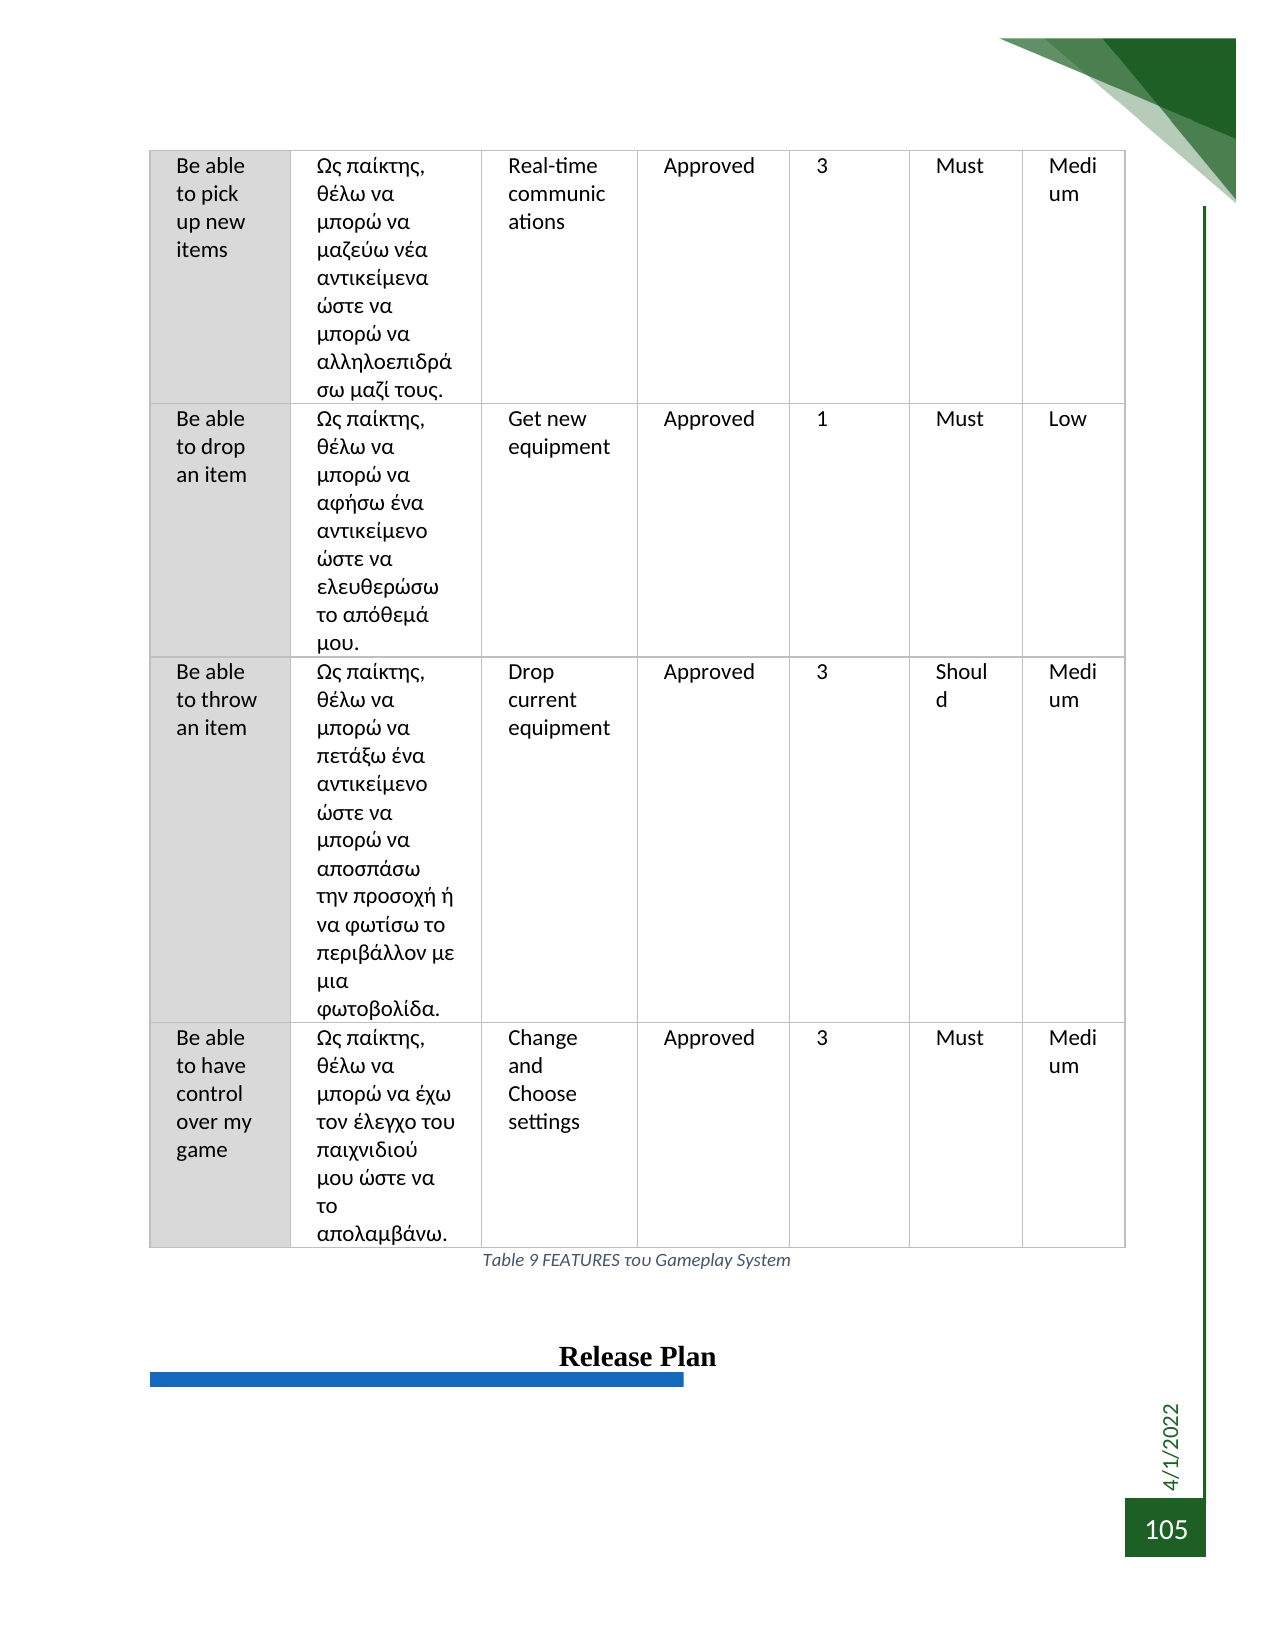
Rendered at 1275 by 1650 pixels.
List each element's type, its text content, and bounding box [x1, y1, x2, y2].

table_cell 3 [790, 1023, 909, 1247]
table_cell Approved [638, 151, 789, 403]
table_cell Ως παίκτης, θέλω να μπορώ να μαζεύω νέα αντικείμενα ώστε να μπορώ να αλληλοεπιδράσω μαζί τους. [291, 151, 481, 403]
table_cell Must [910, 404, 1022, 656]
table_cell 3 [790, 151, 909, 403]
table_cell Drop current equipment [482, 658, 637, 1022]
table_cell Ως παίκτης, θέλω να μπορώ να πετάξω ένα αντικείμενο ώστε να μπορώ να αποσπάσω την προσοχή ή να φωτίσω το περιβάλλον με μια φωτοβολίδα. [291, 658, 481, 1022]
table_cell Be able to have control over my game [151, 1023, 290, 1247]
table_cell Medium [1023, 658, 1124, 1022]
table_cell Get new equipment [482, 404, 637, 656]
picture [150, 1372, 684, 1387]
table_cell Be able to drop an item [151, 404, 290, 656]
table_cell Should [910, 658, 1022, 1022]
table_cell Be able to pick up new items [151, 151, 290, 403]
text Release Plan [150, 1339, 1125, 1372]
table_cell Real-time communications [482, 151, 637, 403]
picture [997, 38, 1236, 204]
table_cell 3 [790, 658, 909, 1022]
table_cell Approved [638, 1023, 789, 1247]
table_cell Ως παίκτης, θέλω να μπορώ να αφήσω ένα αντικείμενο ώστε να ελευθερώσω το απόθεμά μου. [291, 404, 481, 656]
table_cell Medium [1023, 1023, 1124, 1247]
table_cell Ως παίκτης, θέλω να μπορώ να έχω τον έλεγχο του παιχνιδιού μου ώστε να το απολαμβάνω. [291, 1023, 481, 1247]
table_cell Must [910, 151, 1022, 403]
table_cell Change and Choose settings [482, 1023, 637, 1247]
table_cell Must [910, 1023, 1022, 1247]
table_cell Medium [1023, 151, 1124, 403]
table_cell 1 [790, 404, 909, 656]
table_cell Low [1023, 404, 1124, 656]
table_cell Approved [638, 658, 789, 1022]
table_cell Approved [638, 404, 789, 656]
table_cell Be able to throw an item [151, 658, 290, 1022]
